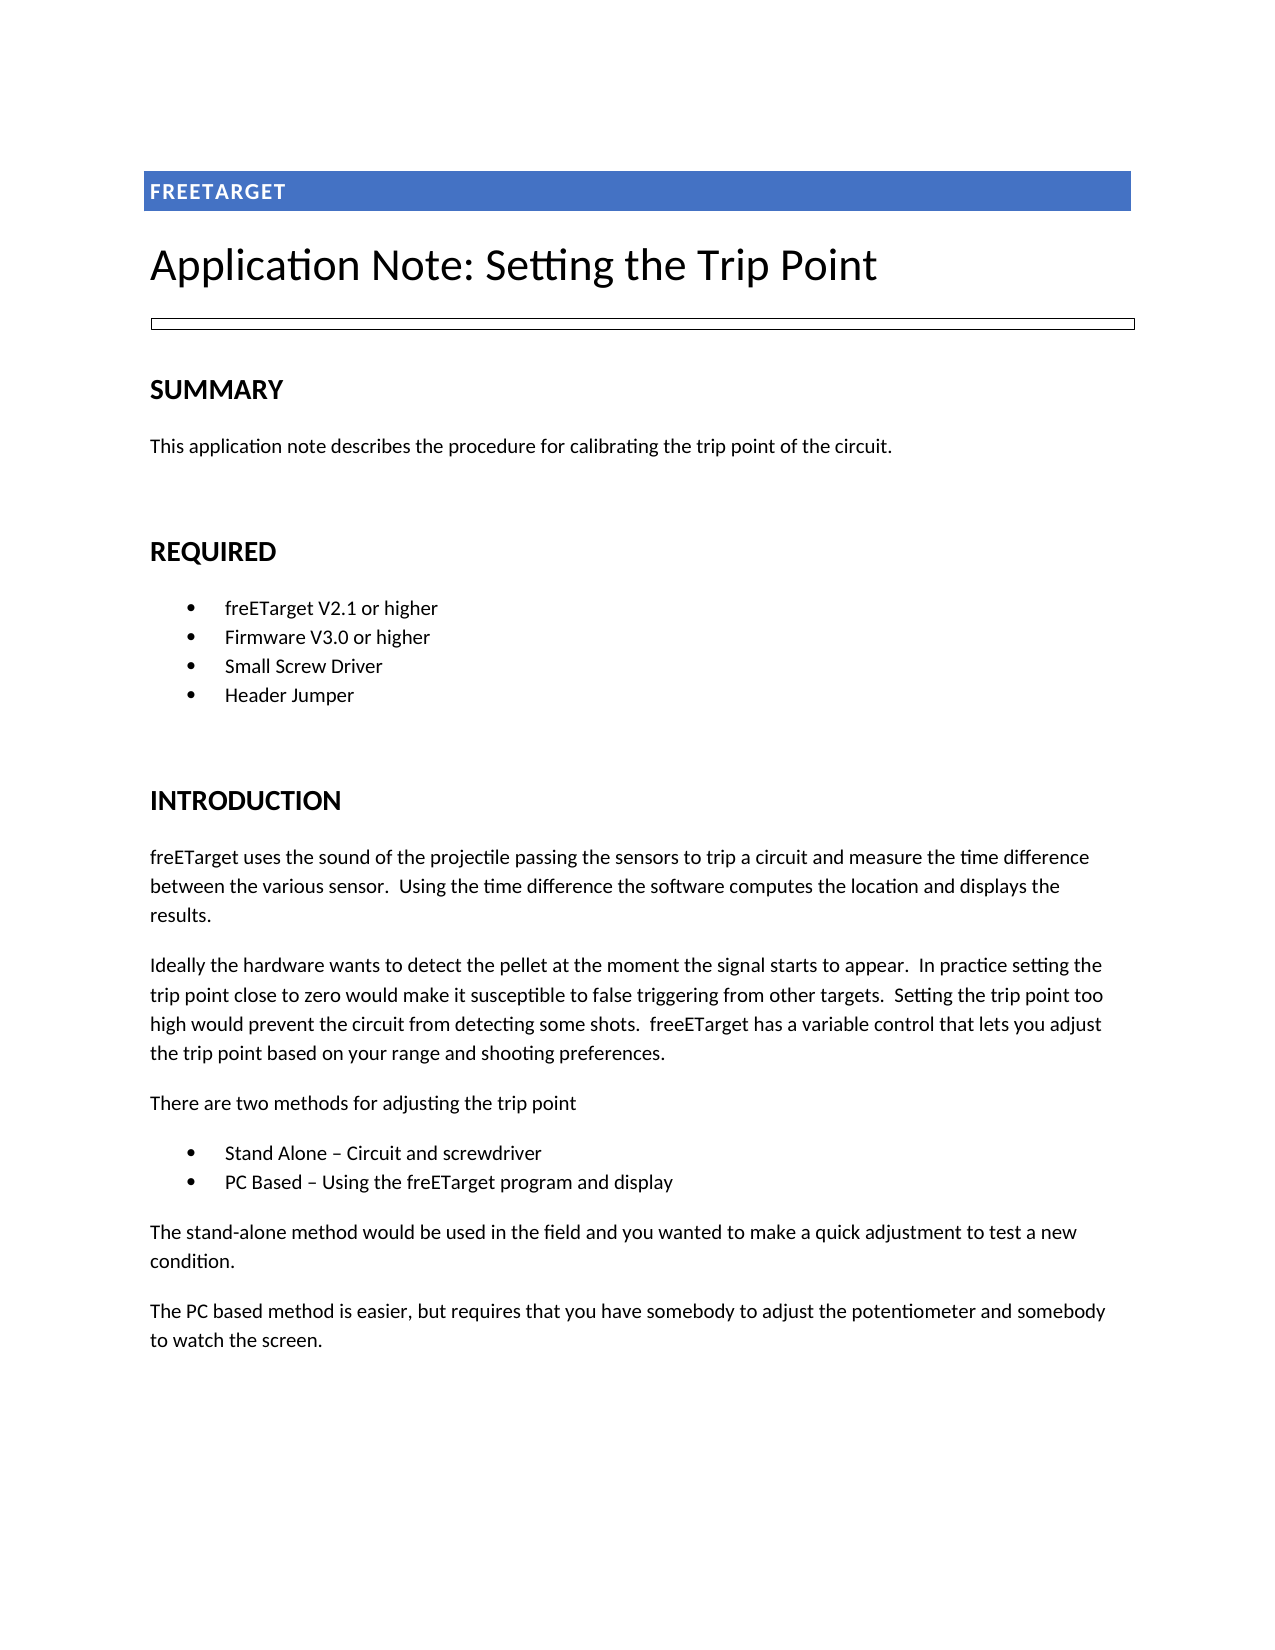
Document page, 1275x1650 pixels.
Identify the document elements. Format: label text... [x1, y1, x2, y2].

text This application note describes the procedure for calibrating the trip point of the circuit. [150, 433, 1125, 459]
list PC Based – Using the freETarget program and display [187, 1169, 1125, 1195]
list freETarget V2.1 or higher [187, 595, 1125, 620]
list Header Jumper [187, 682, 1125, 708]
text There are two methods for adjusting the trip point [150, 1090, 1125, 1116]
text The stand-alone method would be used in the field and you wanted to make a quick adjustment to test a new condition. [150, 1219, 1125, 1274]
list Small Screw Driver [187, 653, 1125, 679]
text Application Note: Setting the Trip Point [150, 236, 1125, 292]
text Ideally the hardware wants to detect the pellet at the moment the signal starts to appear. In practice setting the trip point close to zero would make it susceptible to false triggering from other targets. Setting the trip point too high would prevent the circuit from detecting some shots. freeETarget has a variable control that lets you adjust the trip point based on your range and shooting preferences. [150, 953, 1125, 1066]
list Firmware V3.0 or higher [187, 624, 1125, 649]
text SUMMARY [150, 371, 1125, 407]
list Stand Alone – Circuit and screwdriver [187, 1140, 1125, 1166]
text REQUIRED [150, 533, 1125, 569]
subtitle freETarget [150, 177, 1125, 205]
text freETarget uses the sound of the projectile passing the sensors to trip a circuit and measure the time difference between the various sensor. Using the time difference the software computes the location and displays the results. [150, 844, 1125, 928]
text INTRODUCTION [150, 782, 1125, 818]
text The PC based method is easier, but requires that you have somebody to adjust the potentiometer and somebody to watch the screen. [150, 1298, 1125, 1353]
